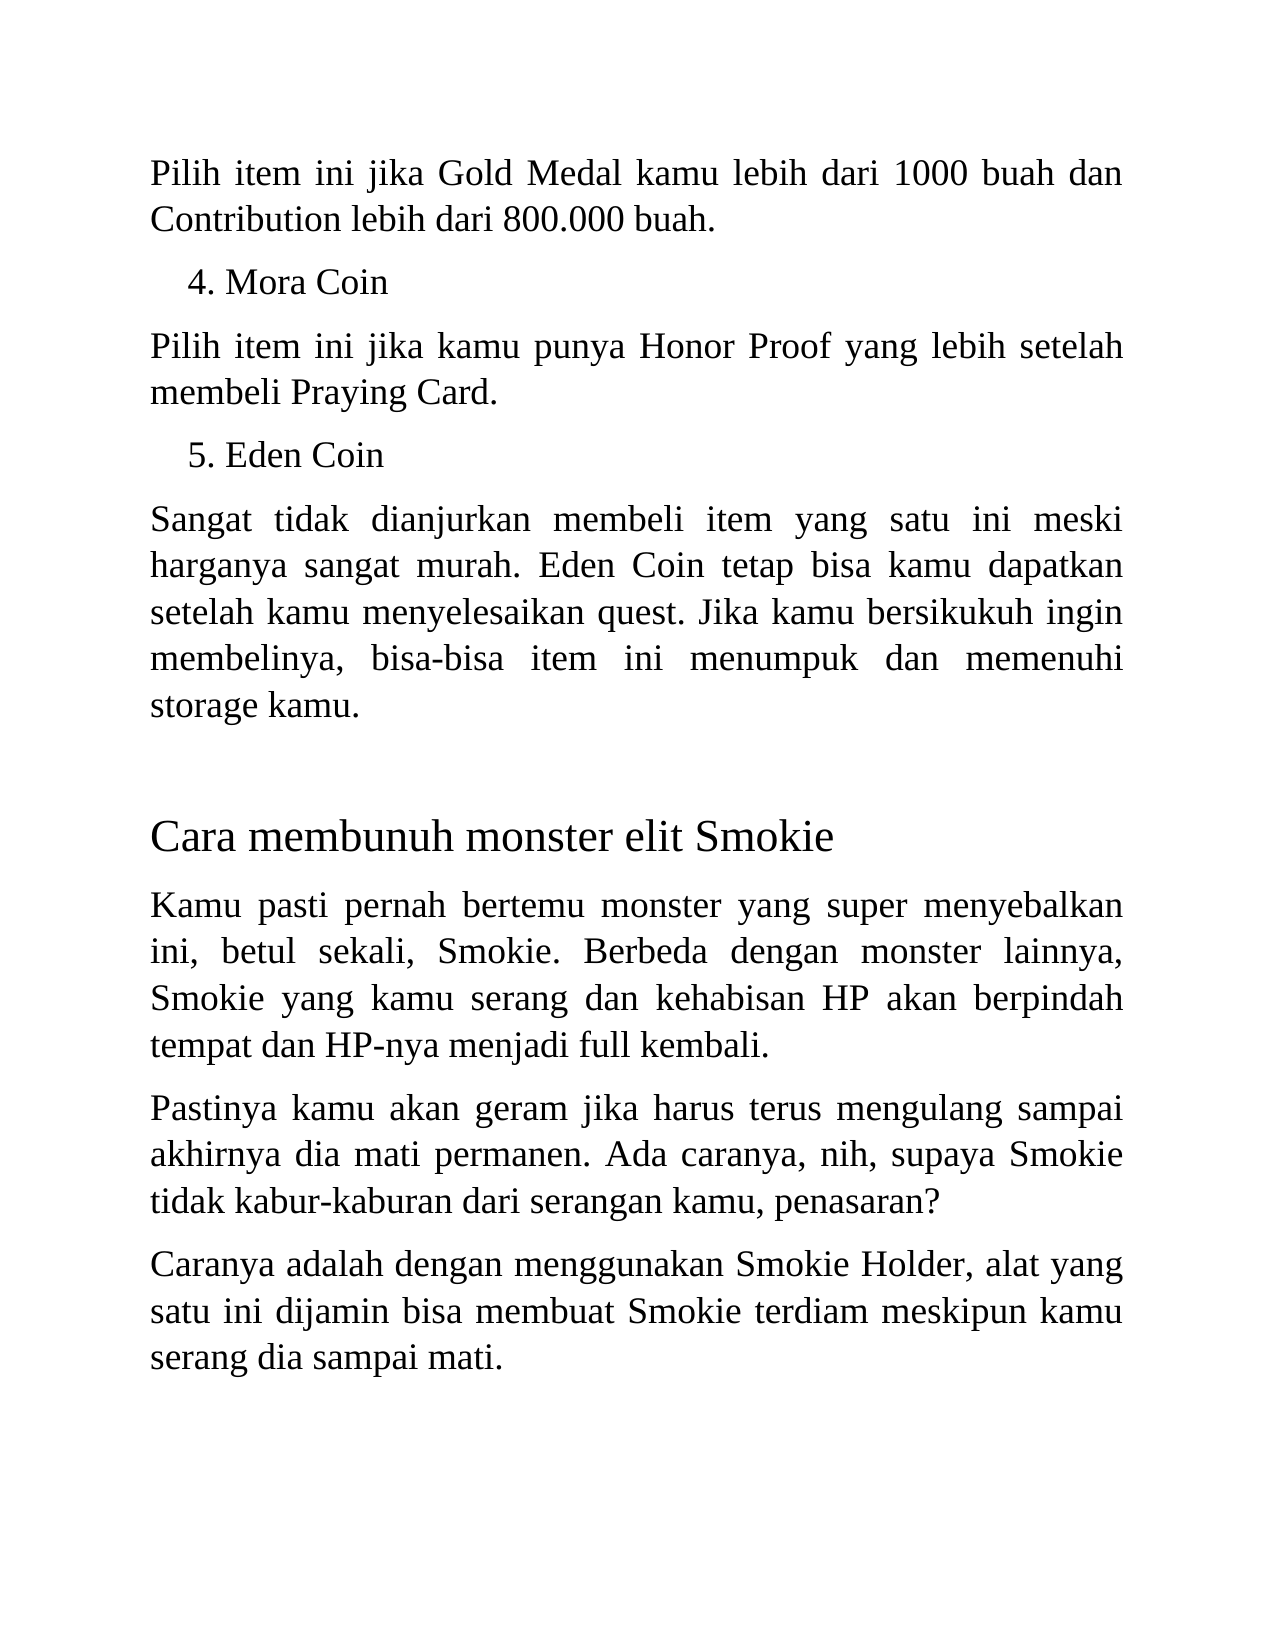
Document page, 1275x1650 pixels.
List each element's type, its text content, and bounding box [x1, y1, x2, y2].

text Cara membunuh monster elit Smokie [150, 809, 1125, 861]
list Eden Coin [187, 433, 1125, 476]
text Pilih item ini jika kamu punya Honor Proof yang lebih setelah membeli Praying Card. [150, 323, 1125, 413]
text Pilih item ini jika Gold Medal kamu lebih dari 1000 buah dan Contribution lebih dari 800.000 buah. [150, 150, 1125, 240]
list Mora Coin [187, 260, 1125, 303]
text Sangat tidak dianjurkan membeli item yang satu ini meski harganya sangat murah. Eden Coin tetap bisa kamu dapatkan setelah kamu menyelesaikan quest. Jika kamu bersikukuh ingin membelinya, bisa-bisa item ini menumpuk dan memenuhi storage kamu. [150, 496, 1125, 725]
text Pastinya kamu akan geram jika harus terus mengulang sampai akhirnya dia mati permanen. Ada caranya, nih, supaya Smokie tidak kabur-kaburan dari serangan kamu, penasaran? [150, 1085, 1125, 1221]
text Caranya adalah dengan menggunakan Smokie Holder, alat yang satu ini dijamin bisa membuat Smokie terdiam meskipun kamu serang dia sampai mati. [150, 1242, 1125, 1378]
text Kamu pasti pernah bertemu monster yang super menyebalkan ini, betul sekali, Smokie. Berbeda dengan monster lainnya, Smokie yang kamu serang dan kehabisan HP akan berpindah tempat dan HP-nya menjadi full kembali. [150, 882, 1125, 1065]
